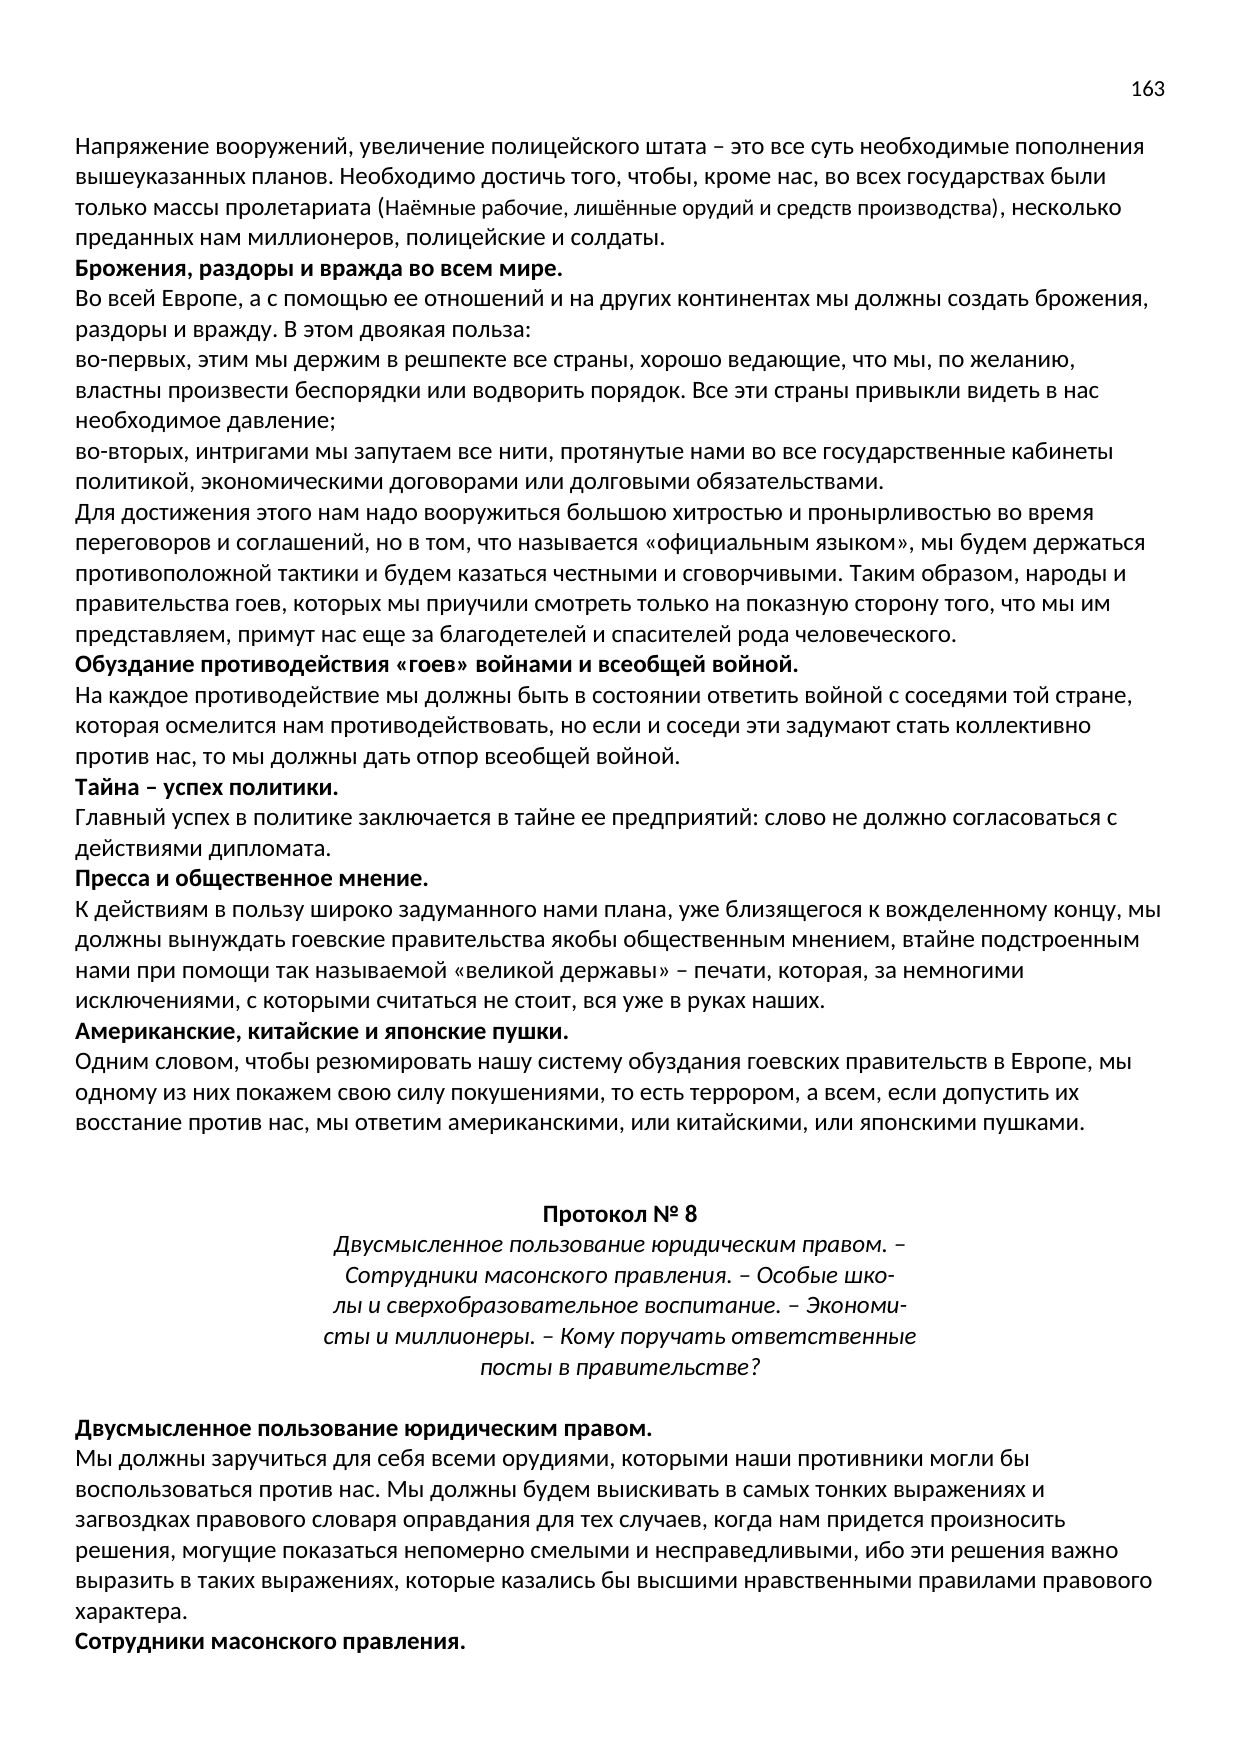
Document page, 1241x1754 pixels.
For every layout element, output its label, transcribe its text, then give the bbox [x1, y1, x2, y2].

text Главный успех в политике заключается в тайне ее предприятий: слово не должно согласоваться с [75, 801, 1165, 832]
text Для достижения этого нам надо вооружиться большою хитростью и пронырливостью во время переговоров и соглашений, но в том, что называется «официальным языком», мы будем держаться противоположной тактики и будем казаться честными и сговорчивыми. Таким образом, народы и правительства гоев, которых мы приучили смотреть только на показную сторону того, что мы им представляем, примут нас еще за благодетелей и спасителей рода человеческого. [75, 496, 1165, 649]
text Во всей Европе, а с помощью ее отношений и на других континентах мы должны создать брожения, раздоры и вражду. В этом двоякая польза: [75, 282, 1165, 343]
text действиями дипломата. [75, 832, 1165, 862]
text Двусмысленное пользование юридическим правом. – [75, 1228, 1165, 1259]
text лы и сверхобразовательное воспитание. – Экономи- [75, 1289, 1165, 1320]
text На каждое противодействие мы должны быть в состоянии ответить войной с соседями той стране, которая осмелится нам противодействовать, но если и соседи эти задумают стать коллективно против нас, то мы должны дать отпор всеобщей войной. [75, 679, 1165, 771]
text Протокол № 8 [75, 1198, 1165, 1228]
text Американские, китайские и японские пушки. [75, 1015, 1165, 1045]
text Пресса и общественное мнение. [75, 862, 1165, 893]
text Одним словом, чтобы резюмировать нашу систему обуздания гоевских правительств в Европе, мы одному из них покажем свою силу покушениями, то есть террором, а всем, если допустить их восстание против нас, мы ответим американскими, или китайскими, или японскими пушками. [75, 1045, 1165, 1137]
text Мы должны заручиться для себя всеми орудиями, которыми наши противники могли бы воспользоваться против нас. Мы должны будем выискивать в самых тонких выражениях и загвоздках правового словаря оправдания для тех случаев, когда нам придется произносить решения, могущие показаться непомерно смелыми и несправедливыми, ибо эти решения важно выразить в таких выражениях, которые казались бы высшими нравственными правилами правового характера. [75, 1442, 1165, 1625]
text Сотрудники масонского правления. – Особые шко- [75, 1259, 1165, 1289]
text во-вторых, интригами мы запутаем все нити, протянутые нами во все государственные кабинеты политикой, экономическими договорами или долговыми обязательствами. [75, 435, 1165, 496]
text К действиям в пользу широко задуманного нами плана, уже близящегося к вожделенному концу, мы [75, 893, 1165, 923]
text во-первых, этим мы держим в решпекте все страны, хорошо ведающие, что мы, по желанию, властны произвести беспорядки или водворить порядок. Все эти страны привыкли видеть в нас необходимое давление; [75, 343, 1165, 435]
text Напряжение вооружений, увеличение полицейского штата – это все суть необходимые пополнения вышеуказанных планов. Необходимо достичь того, чтобы, кроме нас, во всех государствах были только массы пролетариата (Наёмные рабочие, лишённые орудий и средств производства), несколько преданных нам миллионеров, полицейские и солдаты. [75, 130, 1165, 252]
text сты и миллионеры. – Кому поручать ответственные [75, 1320, 1165, 1351]
text Обуздание противодействия «гоев» войнами и всеобщей войной. [75, 649, 1165, 679]
text Двусмысленное пользование юридическим правом. [75, 1412, 1165, 1442]
text должны вынуждать гоевские правительства якобы общественным мнением, втайне подстроенным нами при помощи так называемой «великой державы» – печати, которая, за немногими исключениями, с которыми считаться не стоит, вся уже в руках наших. [75, 923, 1165, 1015]
text Тайна – успех политики. [75, 771, 1165, 801]
text Сотрудники масонского правления. [75, 1625, 1165, 1656]
text посты в правительстве? [75, 1351, 1165, 1381]
text Брожения, раздоры и вражда во всем мире. [75, 252, 1165, 282]
